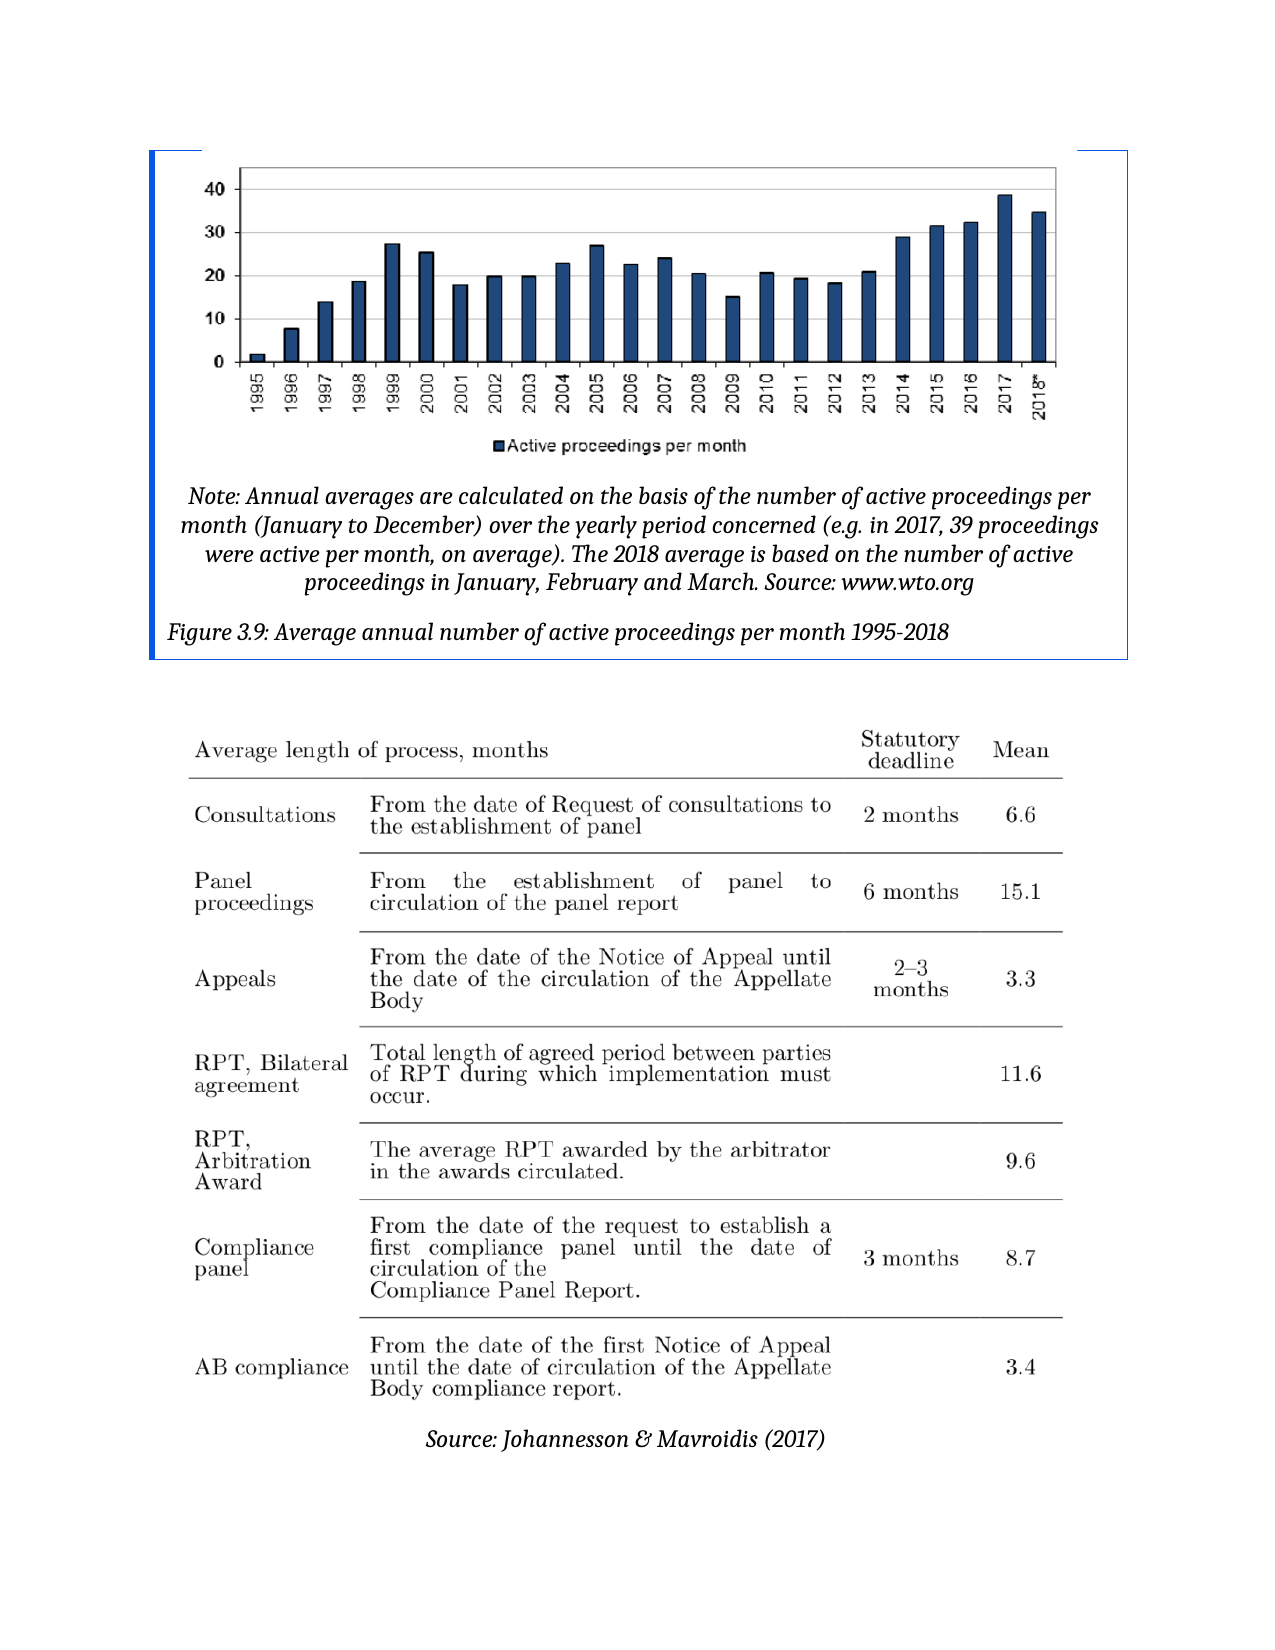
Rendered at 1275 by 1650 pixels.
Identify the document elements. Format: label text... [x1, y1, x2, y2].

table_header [139, 726, 1114, 1474]
table_header Note: Annual averages are calculated on the basis of the number of active proceedings per month (January to December) over the yearly period concerned (e.g. in 2017, 39 proceedings were active per month, on average). The 2018 average is based on the number of active proceedings in January, February and March. Source: www.wto.org Figure 3.9: Average annual number of active proceedings per month 1995-2018 [155, 151, 1127, 659]
picture [188, 726, 1064, 1404]
picture [202, 150, 1078, 462]
